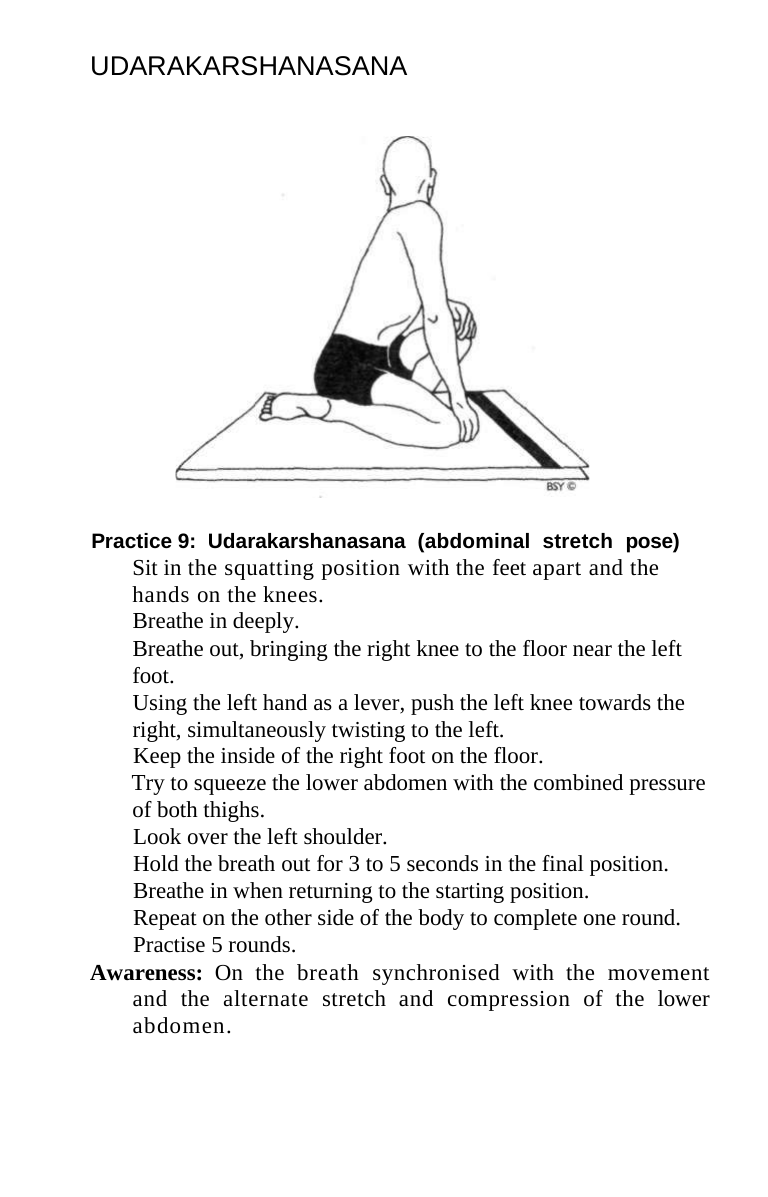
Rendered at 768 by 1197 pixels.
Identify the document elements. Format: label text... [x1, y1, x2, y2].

text Look over the left shoulder. [133, 823, 722, 849]
text Practice 9: Udarakarshanasana (abdominal stretch pose) Sit in the squatting position with the feet apart and the hands on the knees. [91, 529, 706, 607]
text Try to squeeze the lower abdomen with the combined pressure of both thighs. [131, 769, 709, 822]
text Repeat on the other side of the body to complete one round. [133, 904, 709, 930]
text Hold the breath out for 3 to 5 seconds in the final position. Breathe in when returning to the starting position. [133, 850, 722, 903]
picture [175, 136, 590, 498]
text Practise 5 rounds. [133, 932, 722, 958]
text Breathe in deeply. [132, 608, 722, 634]
text Keep the inside of the right foot on the floor. [133, 742, 722, 769]
subtitle UDARAKARSHANASANA [90, 50, 567, 81]
text Using the left hand as a lever, push the left knee towards the right, simultaneously twisting to the left. [132, 689, 722, 742]
text Awareness: On the breath synchronised with the movement and the alternate stretch and compression of the lower abdomen. [90, 958, 710, 1038]
text Breathe out, bringing the right knee to the floor near the left foot. [132, 635, 722, 688]
